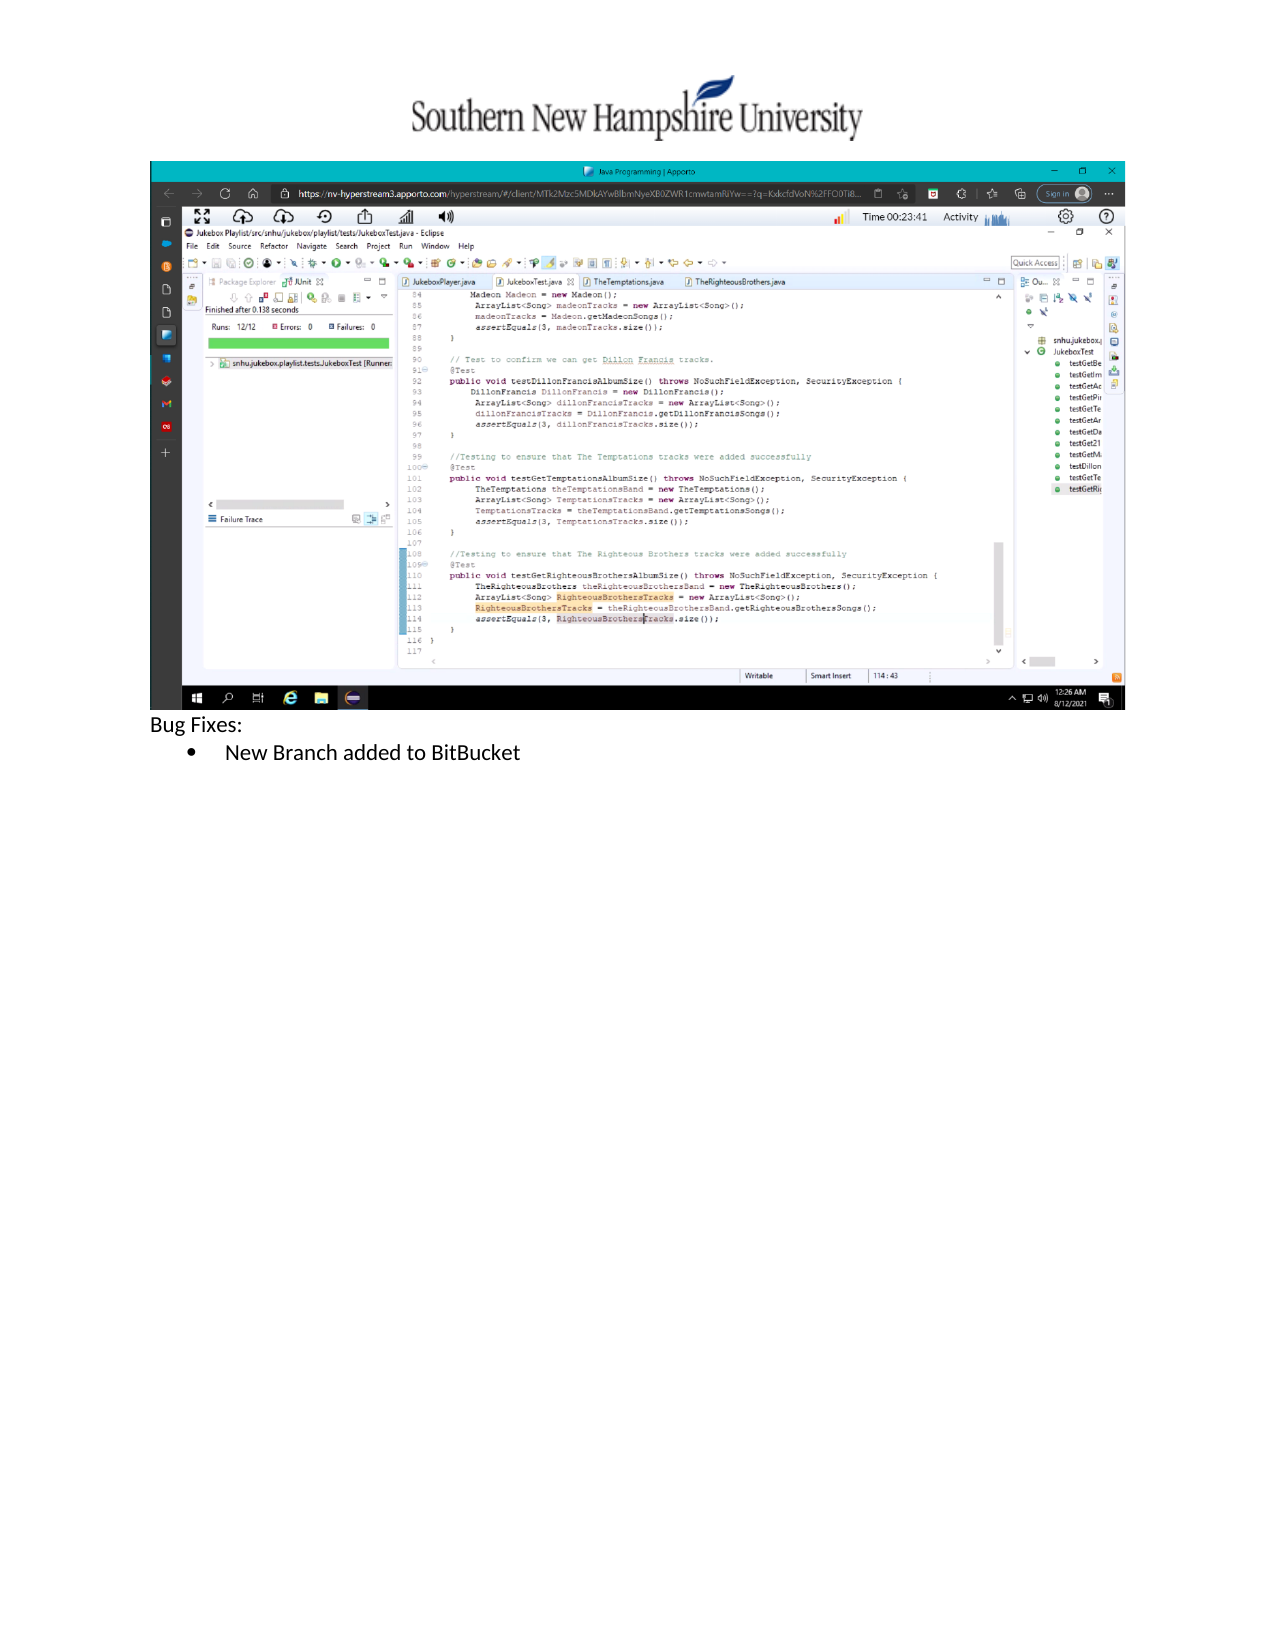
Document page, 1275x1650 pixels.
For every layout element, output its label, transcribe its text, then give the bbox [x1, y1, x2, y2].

subtitle Bug Fixes: [150, 710, 1125, 738]
picture [150, 161, 1125, 710]
list New Branch added to BitBucket [187, 738, 1125, 766]
picture [412, 75, 863, 141]
